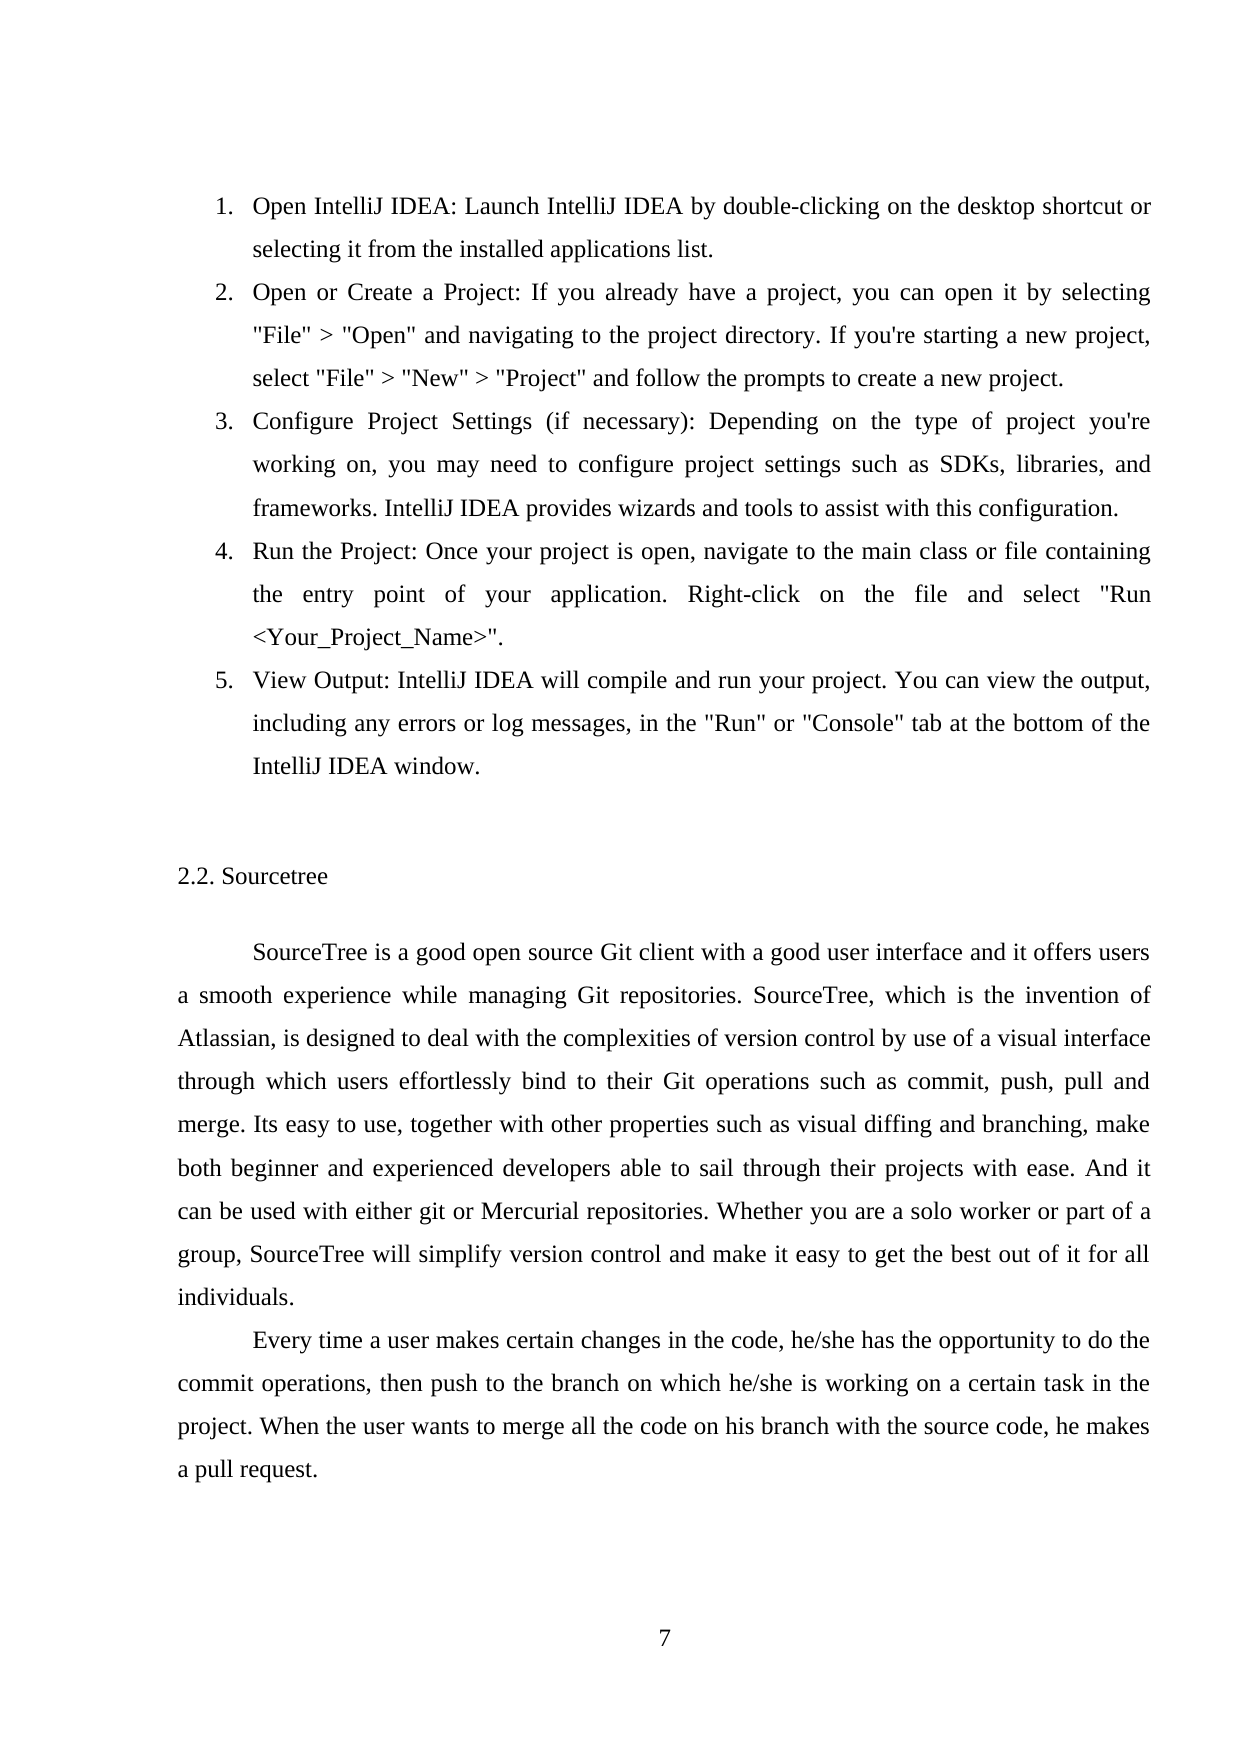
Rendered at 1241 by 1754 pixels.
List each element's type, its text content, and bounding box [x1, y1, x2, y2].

subtitle 2.2. Sourcetree [177, 861, 1152, 889]
text Every time a user makes certain changes in the code, he/she has the opportunity to do the commit operations, then push to the branch on which he/she is working on a certain task in the project. When the user wants to merge all the code on his branch with the source code, he makes a pull request. [177, 1325, 1152, 1483]
list View Output: IntelliJ IDEA will compile and run your project. You can view the output, including any errors or log messages, in the "Run" or "Console" tab at the bottom of the IntelliJ IDEA window. [215, 665, 1152, 780]
list Open IntelliJ IDEA: Launch IntelliJ IDEA by double-clicking on the desktop shortcut or selecting it from the installed applications list. [215, 191, 1152, 263]
list Configure Project Settings (if necessary): Depending on the type of project you're working on, you may need to configure project settings such as SDKs, libraries, and frameworks. IntelliJ IDEA provides wizards and tools to assist with this configuration. [215, 406, 1152, 521]
list Open or Create a Project: If you already have a project, you can open it by selecting "File" > "Open" and navigating to the project directory. If you're starting a new project, select "File" > "New" > "Project" and follow the prompts to create a new project. [215, 277, 1152, 392]
text SourceTree is a good open source Git client with a good user interface and it offers users a smooth experience while managing Git repositories. SourceTree, which is the invention of Atlassian, is designed to deal with the complexities of version control by use of a visual interface through which users effortlessly bind to their Git operations such as commit, push, pull and merge. Its easy to use, together with other properties such as visual diffing and branching, make both beginner and experienced developers able to sail through their projects with ease. And it can be used with either git or Mercurial repositories. Whether you are a solo worker or part of a group, SourceTree will simplify version control and make it easy to get the best out of it for all individuals. [177, 937, 1152, 1311]
list Run the Project: Once your project is open, navigate to the main class or file containing the entry point of your application. Right-click on the file and select "Run <Your_Project_Name>". [215, 536, 1152, 651]
